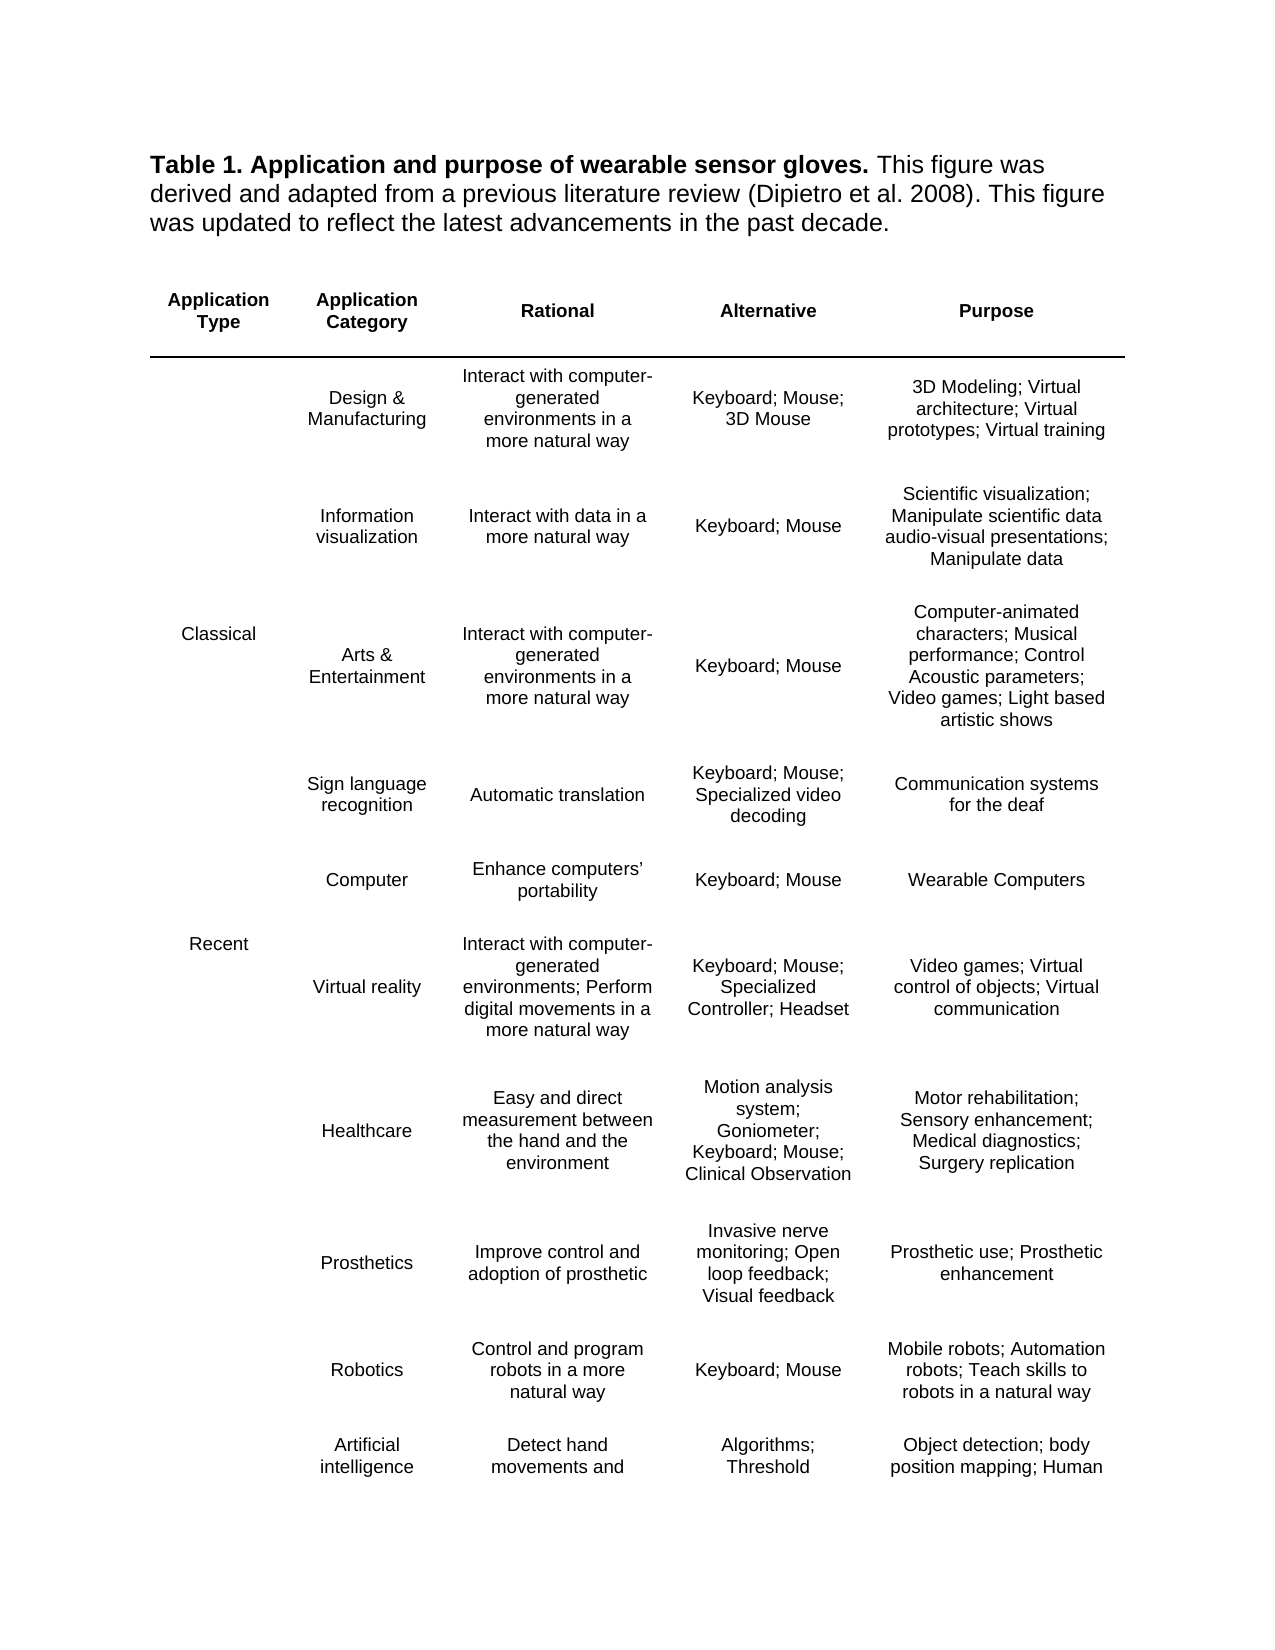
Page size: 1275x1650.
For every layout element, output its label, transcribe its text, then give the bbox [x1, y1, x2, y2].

table_cell Interact with data in a more natural way [447, 475, 668, 593]
table_cell Invasive nerve monitoring; Open loop feedback; Visual feedback [668, 1212, 868, 1330]
table_cell Control and program robots in a more natural way [447, 1330, 668, 1426]
table_cell Communication systems for the deaf [868, 754, 1125, 851]
table_cell Motion analysis system; Goniometer; Keyboard; Mouse; Clinical Observation [668, 1065, 868, 1212]
table_cell Keyboard; Mouse; 3D Mouse [668, 358, 868, 475]
table_cell Motor rehabilitation; Sensory enhancement; Medical diagnostics; Surgery replication [868, 1065, 1125, 1212]
text Table 1. Application and purpose of wearable sensor gloves. This figure was derived and adapted from a previous literature review (Dipietro et al. 2008). This figure was updated to reflect the latest advancements in the past decade. [150, 150, 1125, 236]
table_cell Keyboard; Mouse [668, 593, 868, 754]
table_cell Keyboard; Mouse; Specialized Controller; Headset [668, 926, 868, 1065]
table_cell Sign language recognition [287, 754, 447, 851]
table_cell Interact with computer-generated environments in a more natural way [447, 358, 668, 475]
table_cell Keyboard; Mouse [668, 475, 868, 593]
table_cell Mobile robots; Automation robots; Teach skills to robots in a natural way [868, 1330, 1125, 1426]
table_cell Wearable Computers [868, 851, 1125, 926]
table_cell Keyboard; Mouse [668, 1330, 868, 1426]
table_header Purpose [868, 282, 1125, 356]
table_cell Computer [287, 851, 447, 926]
table_cell Scientific visualization; Manipulate scientific data audio-visual presentations; Manipulate data [868, 475, 1125, 593]
table_header Alternative [668, 282, 868, 356]
table_cell Arts & Entertainment [287, 593, 447, 754]
table_cell Prosthetic use; Prosthetic enhancement [868, 1212, 1125, 1330]
table_cell Keyboard; Mouse [668, 851, 868, 926]
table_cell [287, 1426, 447, 1484]
table_cell Design & Manufacturing [287, 358, 447, 475]
table_cell Computer-animated characters; Musical performance; Control Acoustic parameters; Video games; Light based artistic shows [868, 593, 1125, 754]
table_cell Enhance computers’ portability [447, 851, 668, 926]
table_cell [447, 1426, 668, 1484]
table_cell Recent [150, 926, 287, 1484]
table_cell Automatic translation [447, 754, 668, 851]
table_cell Virtual reality [287, 926, 447, 1065]
table_cell Video games; Virtual control of objects; Virtual communication [868, 926, 1125, 1065]
table_cell Healthcare [287, 1065, 447, 1212]
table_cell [868, 1426, 1125, 1484]
table_cell Robotics [287, 1330, 447, 1426]
table_header Application Category [287, 282, 447, 356]
table_cell Improve control and adoption of prosthetic [447, 1212, 668, 1330]
table_cell Prosthetics [287, 1212, 447, 1330]
table_cell Keyboard; Mouse; Specialized video decoding [668, 754, 868, 851]
table_cell Information visualization [287, 475, 447, 593]
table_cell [668, 1426, 868, 1484]
table_cell Interact with computer-generated environments in a more natural way [447, 593, 668, 754]
table_cell 3D Modeling; Virtual architecture; Virtual prototypes; Virtual training [868, 358, 1125, 475]
table_cell Classical [150, 358, 287, 926]
table_header Application Type [150, 282, 287, 356]
table_cell Interact with computer-generated environments; Perform digital movements in a more natural way [447, 926, 668, 1065]
table_cell Easy and direct measurement between the hand and the environment [447, 1065, 668, 1212]
table_header Rational [447, 282, 668, 356]
